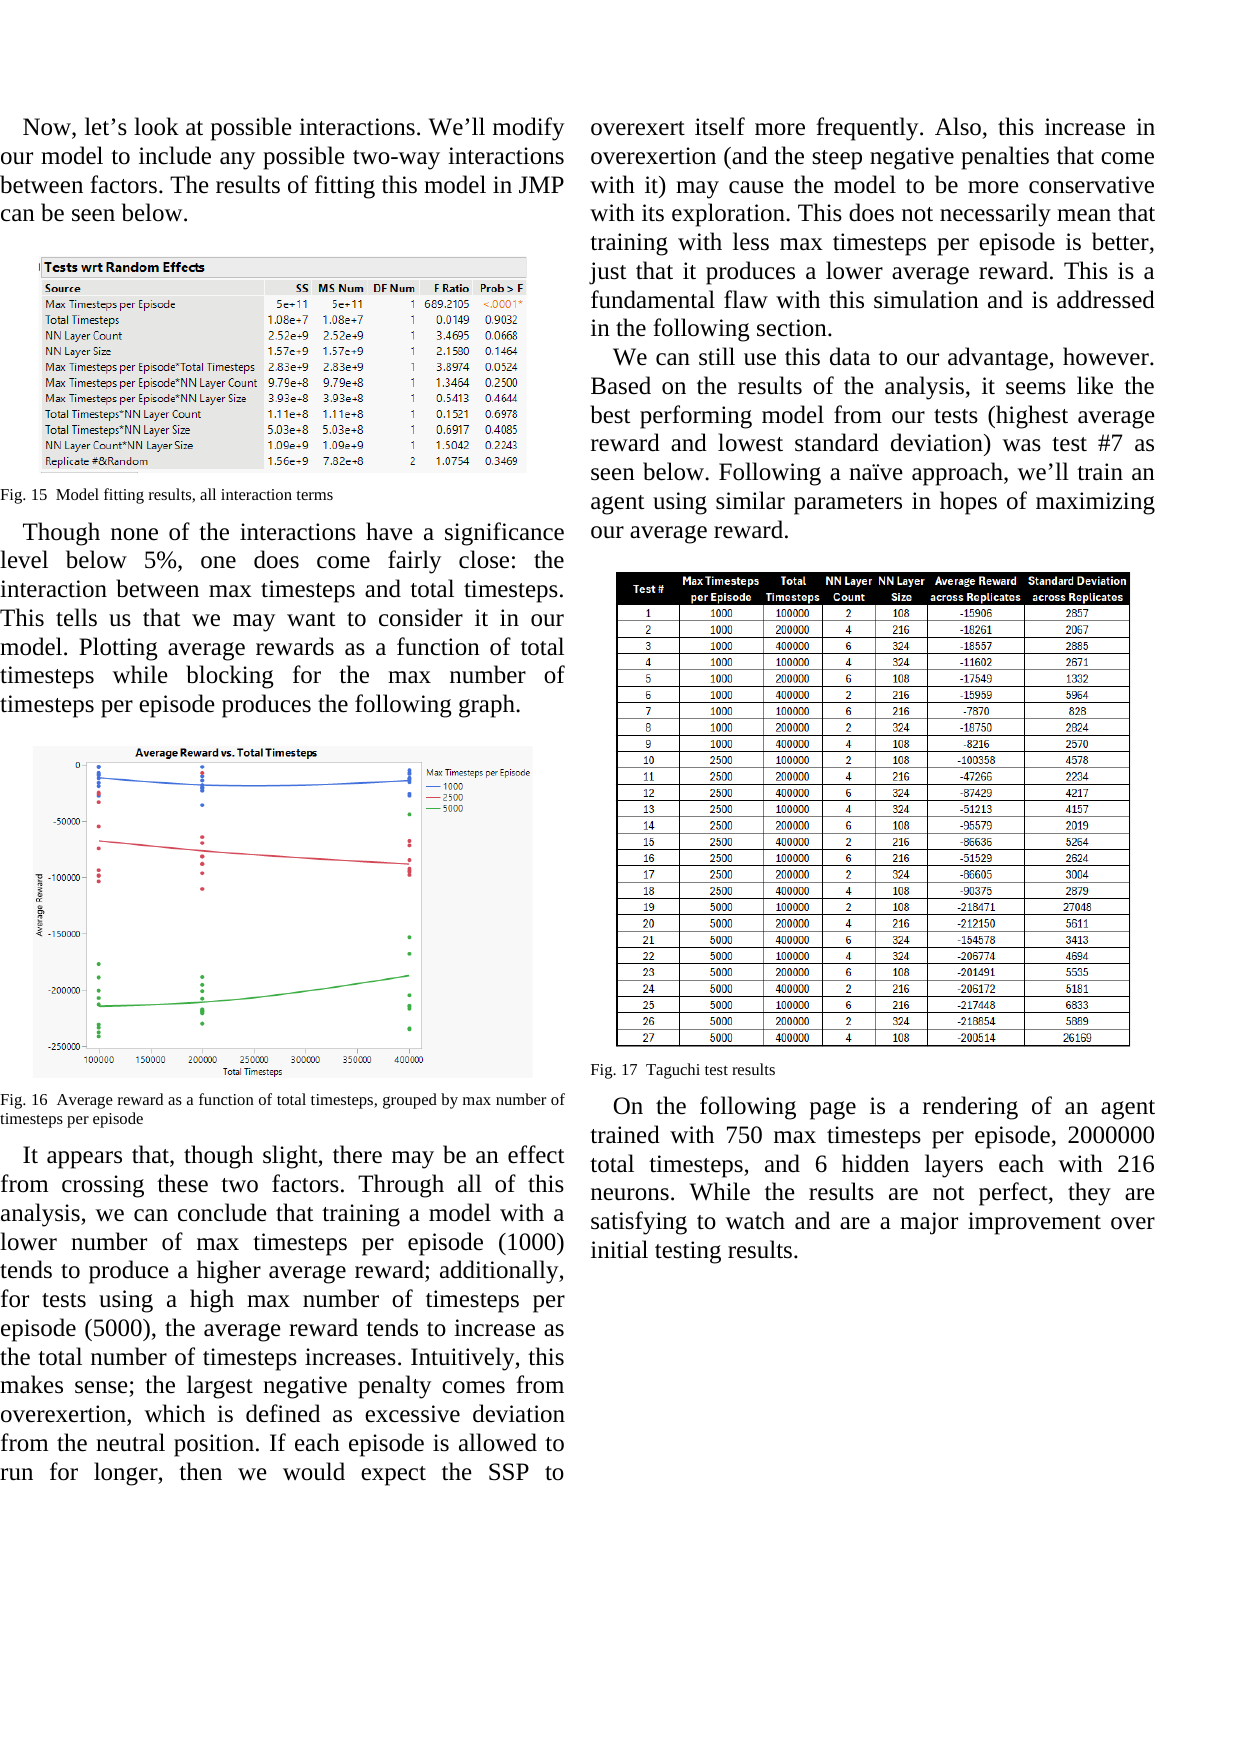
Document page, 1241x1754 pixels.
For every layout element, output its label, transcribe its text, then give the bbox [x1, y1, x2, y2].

picture [615, 572, 1131, 1047]
text Though none of the interactions have a significance level below 5%, one does come fairly close: the interaction between max timesteps and total timesteps. This tells us that we may want to consider it in our model. Plotting average rewards as a function of total timesteps while blocking for the max number of timesteps per episode produces the following graph. [0, 517, 565, 718]
picture [38, 256, 527, 473]
text Now, let’s look at possible interactions. We’ll modify our model to include any possible two-way interactions between factors. The results of fitting this model in JMP can be seen below. [0, 112, 565, 227]
picture [32, 746, 533, 1078]
text Fig. 16 Average reward as a function of total timesteps, grouped by max number of timesteps per episode [0, 1090, 565, 1128]
text On the following page is a rendering of an agent trained with 750 max timesteps per episode, 2000000 total timesteps, and 6 hidden layers each with 216 neurons. While the results are not perfect, they are satisfying to watch and are a major improvement over initial testing results. [590, 1091, 1156, 1264]
text It appears that, though slight, there may be an effect from crossing these two factors. Through all of this analysis, we can conclude that training a model with a lower number of max timesteps per episode (1000) tends to produce a higher average reward; additionally, for tests using a high max number of timesteps per episode (5000), the average reward tends to increase as the total number of timesteps increases. Intuitively, this makes sense; the largest negative penalty comes from overexertion, which is defined as excessive deviation from the neutral position. If each episode is allowed to run for longer, then we would expect the SSP to overexert itself more frequently. Also, this increase in overexertion (and the steep negative penalties that come with it) may cause the model to be more conservative with its exploration. This does not necessarily mean that training with less max timesteps per episode is better, just that it produces a lower average reward. This is a fundamental flaw with this simulation and is addressed in the following section. [0, 1141, 565, 1486]
text Fig. 17 Taguchi test results [590, 1059, 1156, 1079]
text It appears that, though slight, there may be an effect from crossing these two factors. Through all of this analysis, we can conclude that training a model with a lower number of max timesteps per episode (1000) tends to produce a higher average reward; additionally, for tests using a high max number of timesteps per episode (5000), the average reward tends to increase as the total number of timesteps increases. Intuitively, this makes sense; the largest negative penalty comes from overexertion, which is defined as excessive deviation from the neutral position. If each episode is allowed to run for longer, then we would expect the SSP to overexert itself more frequently. Also, this increase in overexertion (and the steep negative penalties that come with it) may cause the model to be more conservative with its exploration. This does not necessarily mean that training with less max timesteps per episode is better, just that it produces a lower average reward. This is a fundamental flaw with this simulation and is addressed in the following section. [590, 112, 1156, 342]
text Fig. 15 Model fitting results, all interaction terms [0, 485, 565, 504]
text We can still use this data to our advantage, however. Based on the results of the analysis, it seems like the best performing model from our tests (highest average reward and lowest standard deviation) was test #7 as seen below. Following a naïve approach, we’ll train an agent using similar parameters in hopes of maximizing our average reward. [590, 342, 1156, 543]
